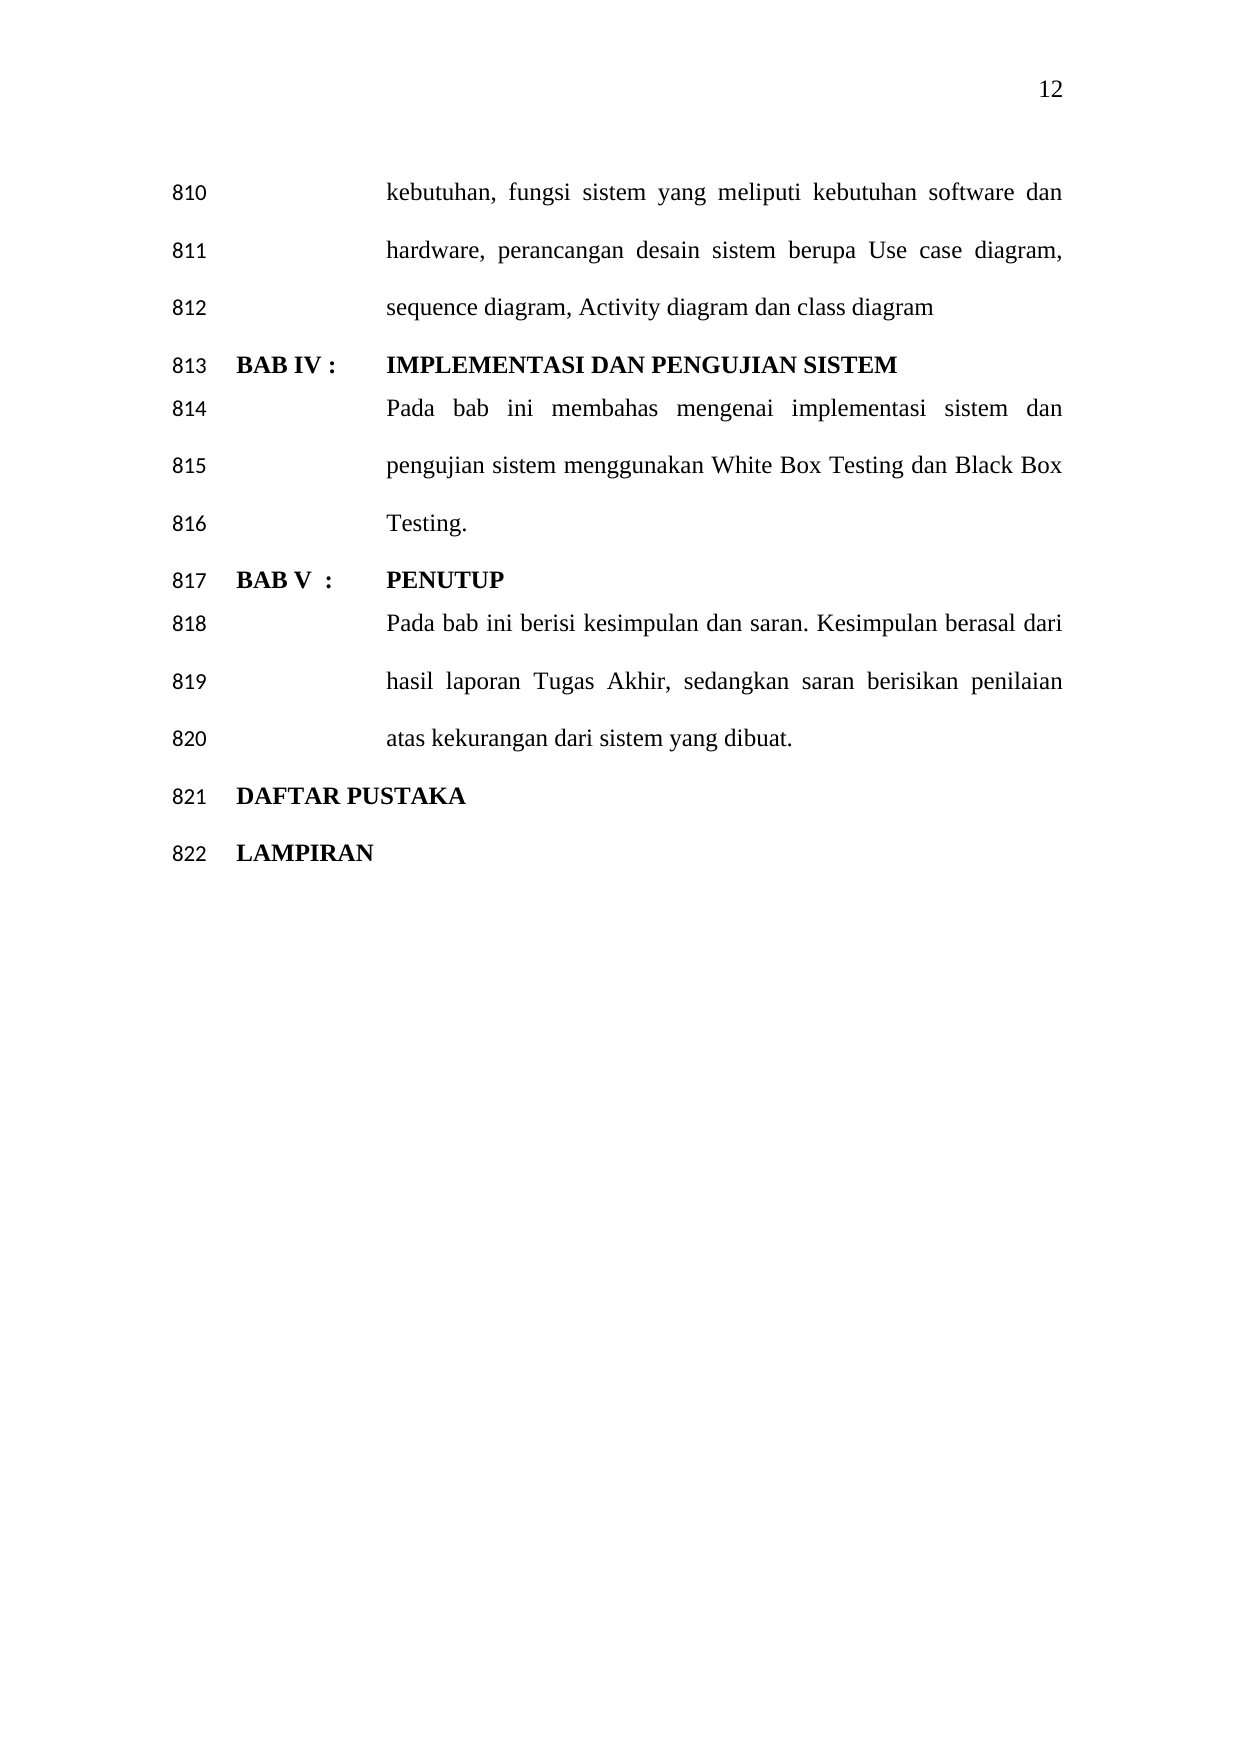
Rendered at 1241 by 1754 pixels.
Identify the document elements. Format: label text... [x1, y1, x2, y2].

text Pada bab ini membahas mengenai implementasi sistem dan pengujian sistem menggunakan White Box Testing dan Black Box Testing. [386, 393, 1063, 537]
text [386, 177, 1063, 321]
text BAB V : PENUTUP [236, 565, 1063, 594]
text BAB IV : IMPLEMENTASI DAN PENGUJIAN SISTEM [236, 350, 1063, 378]
text LAMPIRAN [236, 838, 1063, 867]
text DAFTAR PUSTAKA [236, 781, 1063, 810]
text Pada bab ini berisi kesimpulan dan saran. Kesimpulan berasal dari hasil laporan Tugas Akhir, sedangkan saran berisikan penilaian atas kekurangan dari sistem yang dibuat. [386, 608, 1063, 752]
